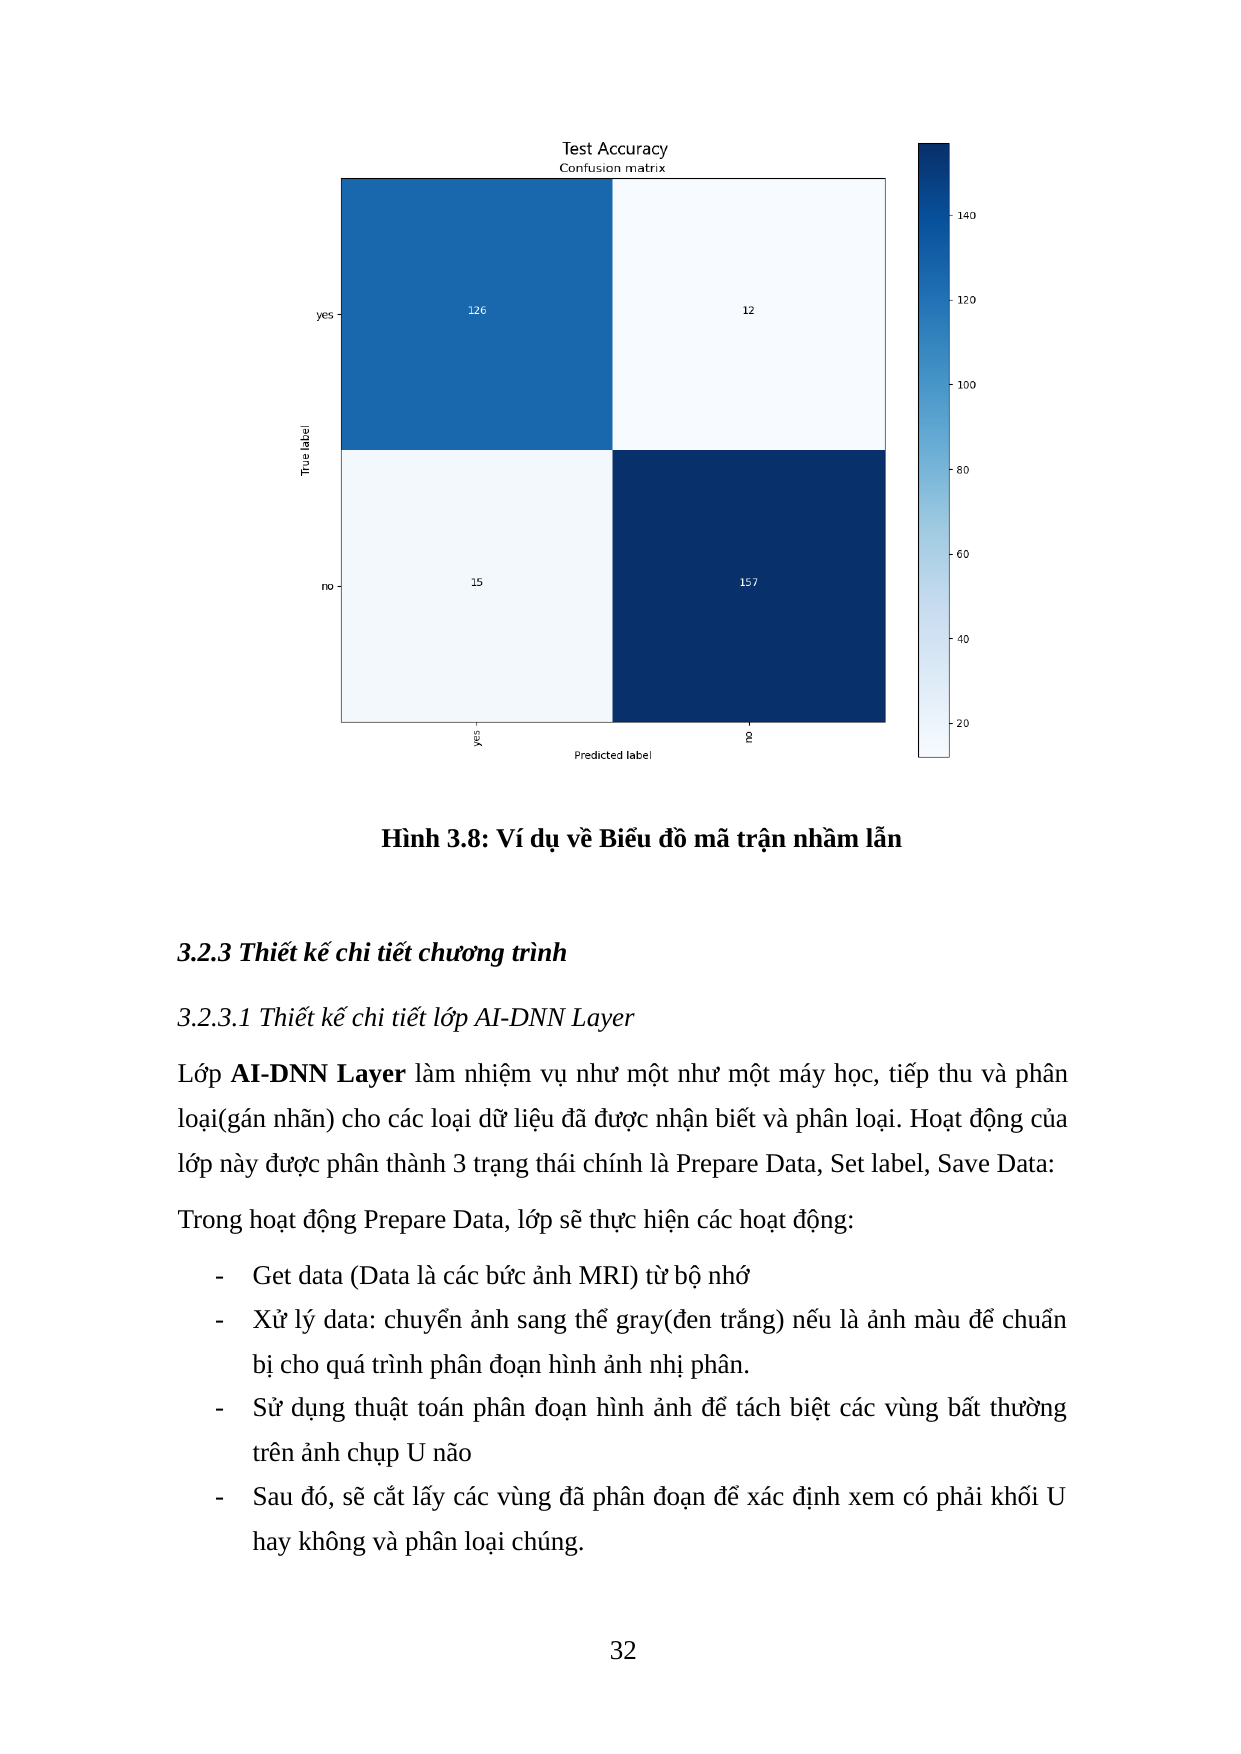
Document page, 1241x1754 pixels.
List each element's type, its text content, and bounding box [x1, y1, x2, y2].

subtitle Thiết kế chi tiết lớp AI-DNN Layer [177, 998, 1069, 1035]
text Trong hoạt động Prepare Data, lớp sẽ thực hiện các hoạt động: [177, 1200, 1069, 1237]
list Sau đó, sẽ cắt lấy các vùng đã phân đoạn để xác định xem có phải khối U hay không và phân loại chúng. [215, 1477, 1069, 1559]
picture [289, 131, 994, 772]
text Lớp AI-DNN Layer làm nhiệm vụ như một như một máy học, tiếp thu và phân loại(gán nhãn) cho các loại dữ liệu đã được nhận biết và phân loại. Hoạt động của lớp này được phân thành 3 trạng thái chính là Prepare Data, Set label, Save Data: [177, 1054, 1069, 1181]
list Xử lý data: chuyển ảnh sang thể gray(đen trắng) nếu là ảnh màu để chuẩn bị cho quá trình phân đoạn hình ảnh nhị phân. [215, 1300, 1069, 1382]
text Hình 3.8: Ví dụ về Biểu đồ mã trận nhầm lẫn [177, 819, 1069, 856]
list Sử dụng thuật toán phân đoạn hình ảnh để tách biệt các vùng bất thường trên ảnh chụp U não [215, 1388, 1069, 1471]
list Get data (Data là các bức ảnh MRI) từ bộ nhớ [215, 1256, 1069, 1294]
subtitle Thiết kế chi tiết chương trình [177, 933, 1069, 971]
